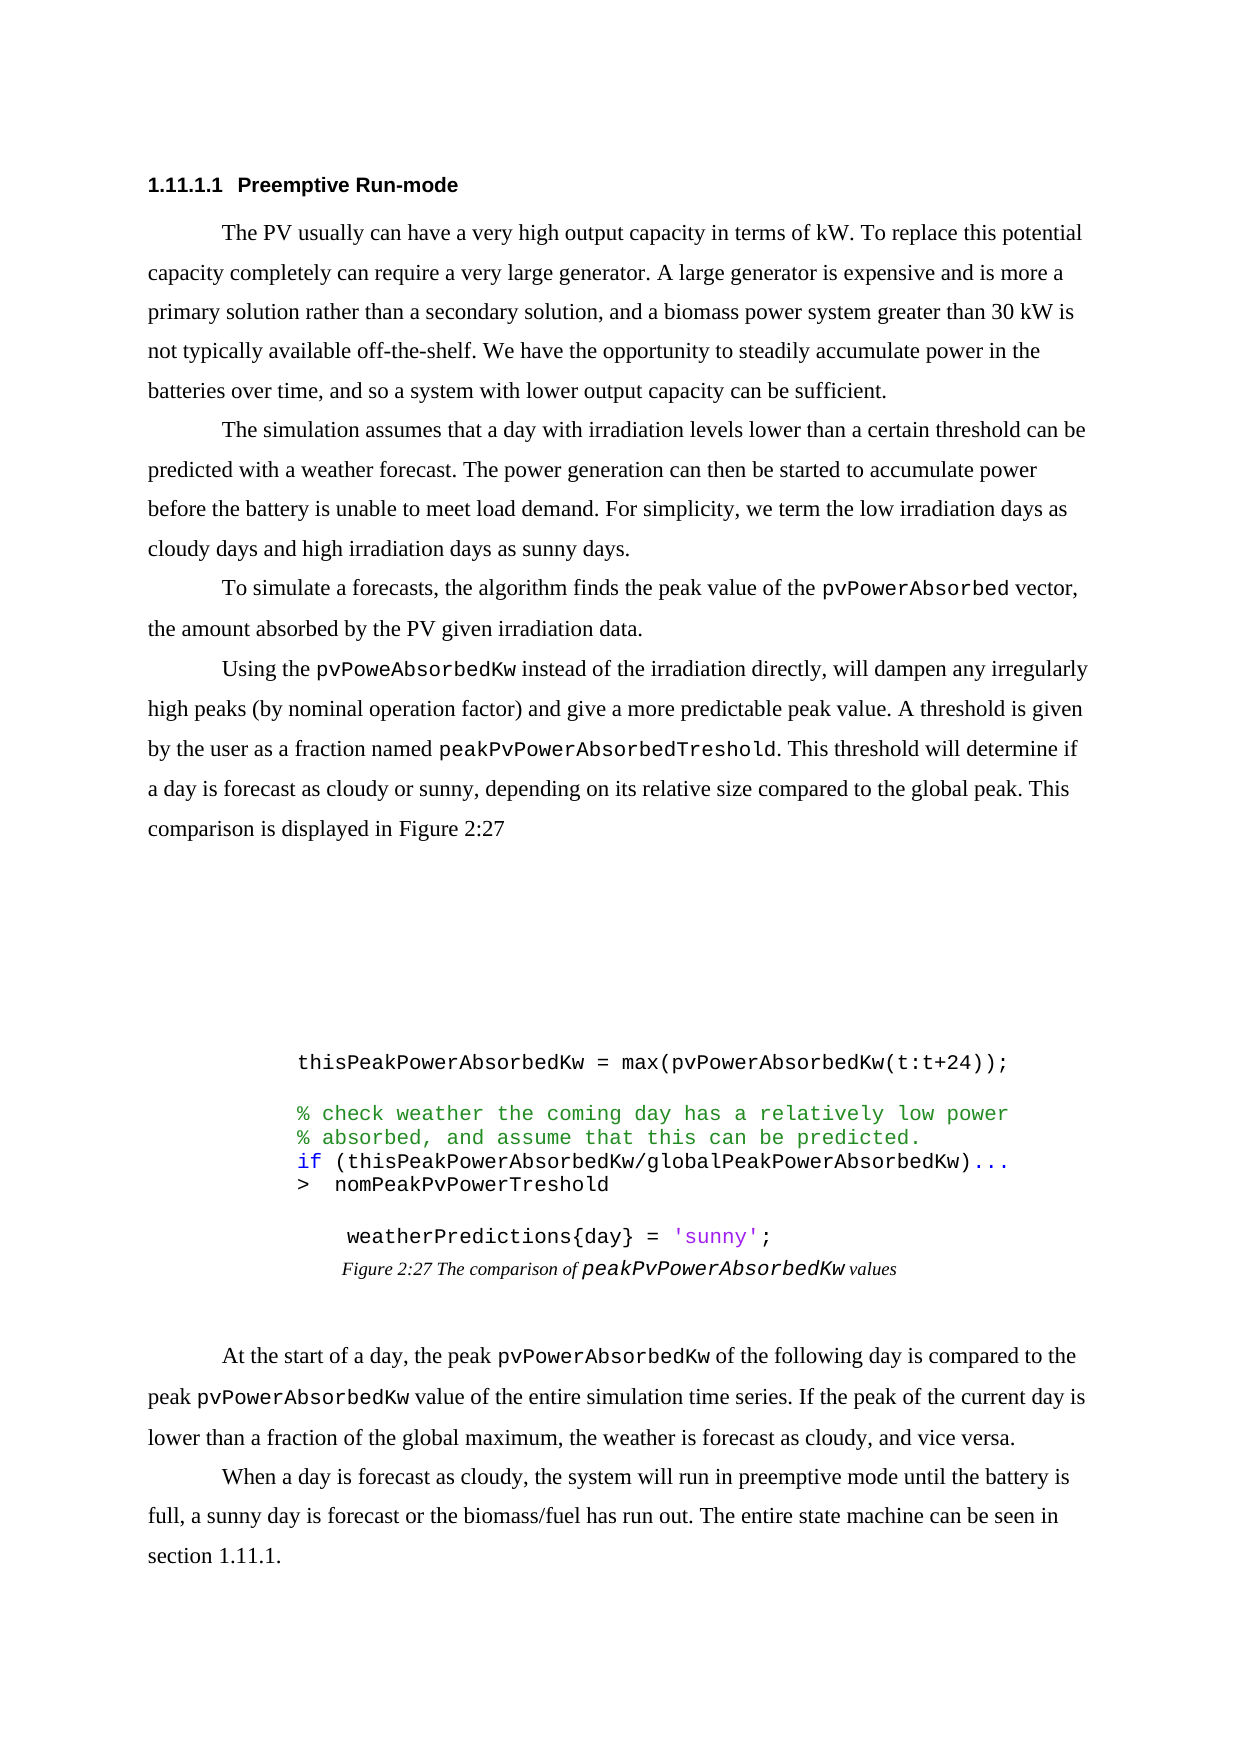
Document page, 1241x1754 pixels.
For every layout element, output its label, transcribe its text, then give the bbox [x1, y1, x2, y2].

text Figure 2:27 The comparison of peakPvPowerAbsorbedKw values [148, 1258, 1092, 1282]
text The PV usually can have a very high output capacity in terms of kW. To replace this potential capacity completely can require a very large generator. A large generator is expensive and is more a primary solution rather than a secondary solution, and a biomass power system greater than 30 kW is not typically available off-the-shelf. We have the opportunity to steadily accumulate power in the batteries over time, and so a system with lower output capacity can be sufficient. [148, 219, 1092, 403]
subtitle Preemptive Run-mode [148, 173, 1092, 197]
text At the start of a day, the peak pvPowerAbsorbedKw of the following day is compared to the peak pvPowerAbsorbedKw value of the entire simulation time series. If the peak of the current day is lower than a fraction of the global maximum, the weather is forecast as cloudy, and vice versa. [148, 1342, 1092, 1450]
text When a day is forecast as cloudy, the system will run in preemptive mode until the battery is full, a sunny day is forecast or the biomass/fuel has run out. The entire state machine can be seen in section 2.3.1. [148, 1463, 1092, 1568]
text To simulate a forecasts, the algorithm finds the peak value of the pvPowerAbsorbed vector, the amount absorbed by the PV given irradiation data. [148, 574, 1092, 641]
text The simulation assumes that a day with irradiation levels lower than a certain threshold can be predicted with a weather forecast. The power generation can then be started to accumulate power before the battery is unable to meet load demand. For simplicity, we term the low irradiation days as cloudy days and high irradiation days as sunny days. [148, 416, 1092, 561]
text Using the pvPoweAbsorbedKw instead of the irradiation directly, will dampen any irregularly high peaks (by nominal operation factor) and give a more predictable peak value. A threshold is given by the user as a fraction named peakPvPowerAbsorbedTreshold. This threshold will determine if a day is forecast as cloudy or sunny, depending on its relative size compared to the global peak. This comparison is displayed in Figure 2:27 [148, 654, 1092, 841]
